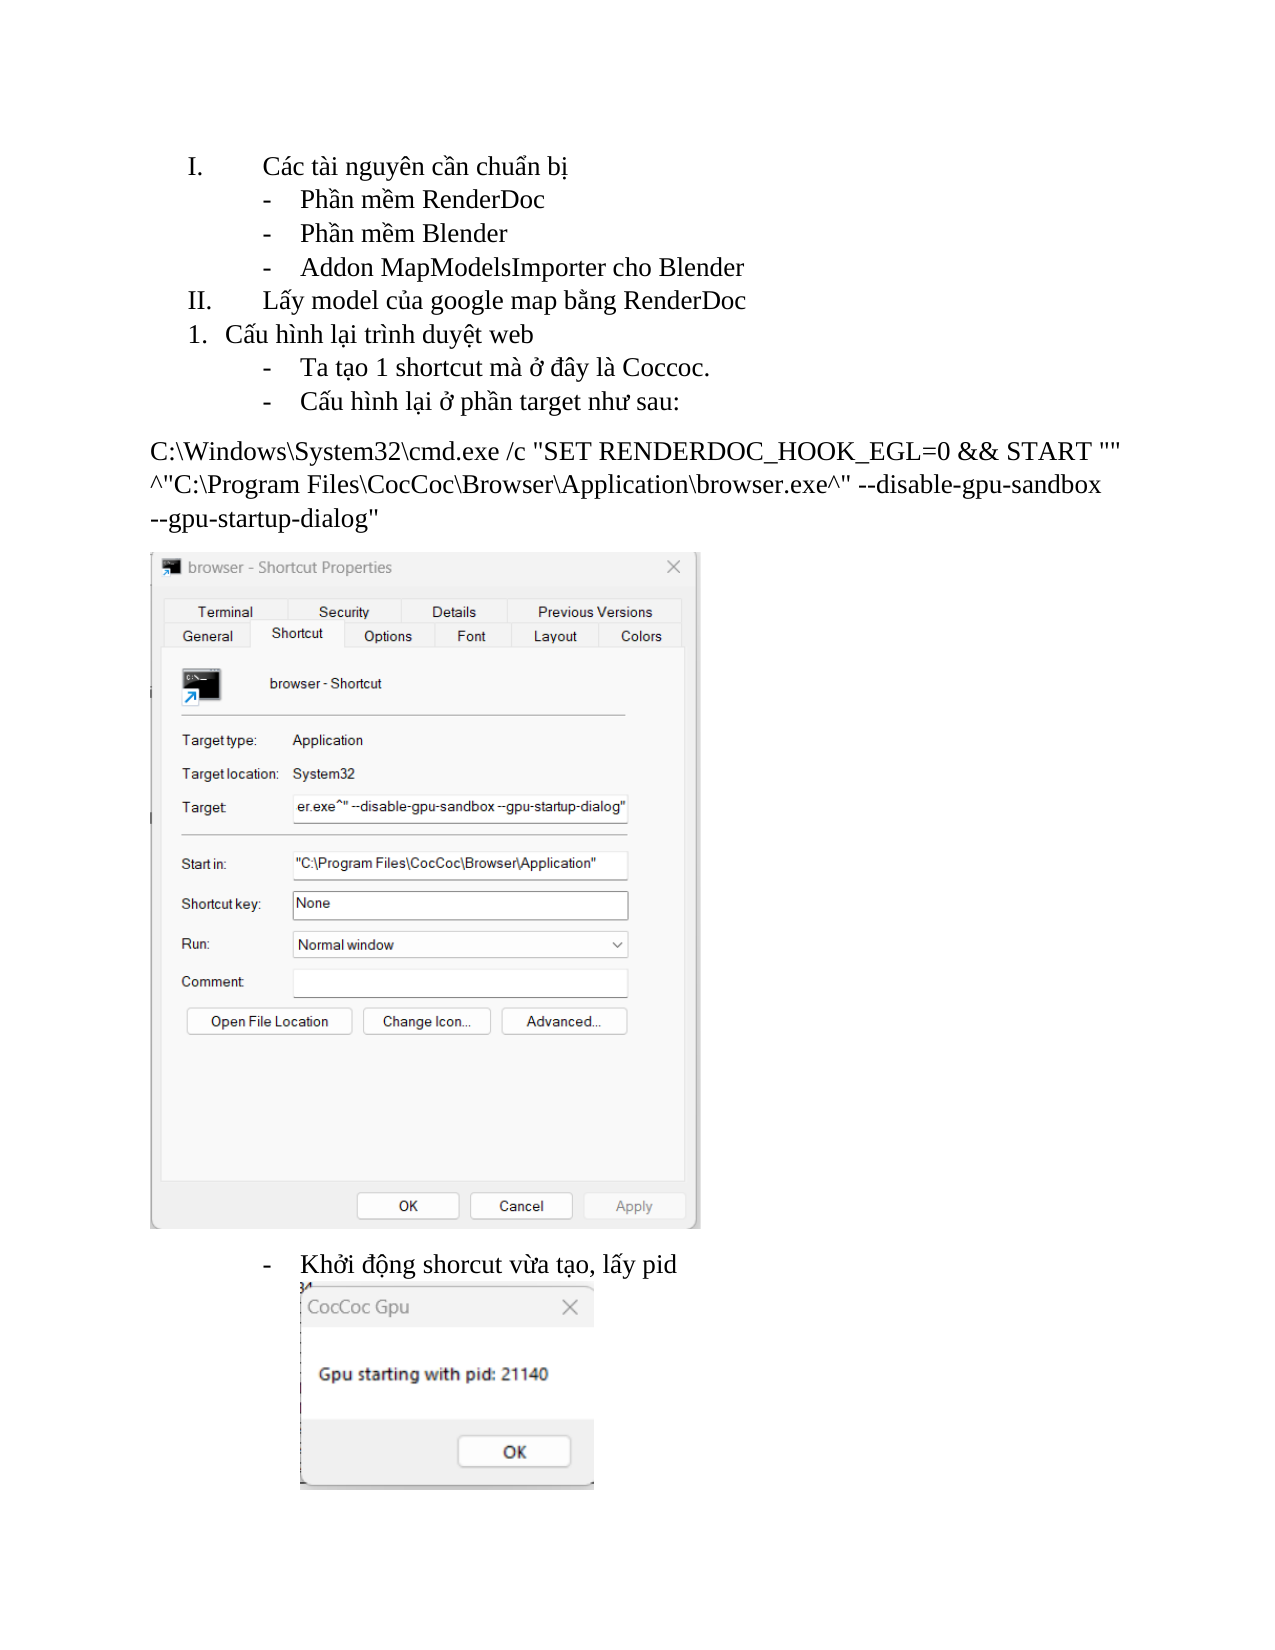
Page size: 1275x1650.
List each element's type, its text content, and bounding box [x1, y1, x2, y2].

list Phần mềm RenderDoc [262, 183, 1125, 215]
picture [300, 1281, 594, 1490]
list Ta tạo 1 shortcut mà ở đây là Coccoc. [262, 351, 1125, 382]
picture [150, 552, 701, 1229]
list Addon MapModelsImporter cho Blender [262, 251, 1125, 282]
list Các tài nguyên cần chuẩn bị [187, 150, 1125, 181]
list Phần mềm Blender [262, 217, 1125, 248]
list Cấu hình lại ở phần target như sau: [262, 385, 1125, 416]
list Lấy model của google map bằng RenderDoc [187, 284, 1125, 315]
text C:\Windows\System32\cmd.exe /c "SET RENDERDOC_HOOK_EGL=0 && START "" ^"C:\Program Files\CocCoc\Browser\Application\browser.exe^" --disable-gpu-sandbox --gpu-startup-dialog" [150, 435, 1125, 533]
list Khởi động shorcut vừa tạo, lấy pid [262, 1248, 1125, 1279]
list Cấu hình lại trình duyệt web [187, 318, 1125, 349]
